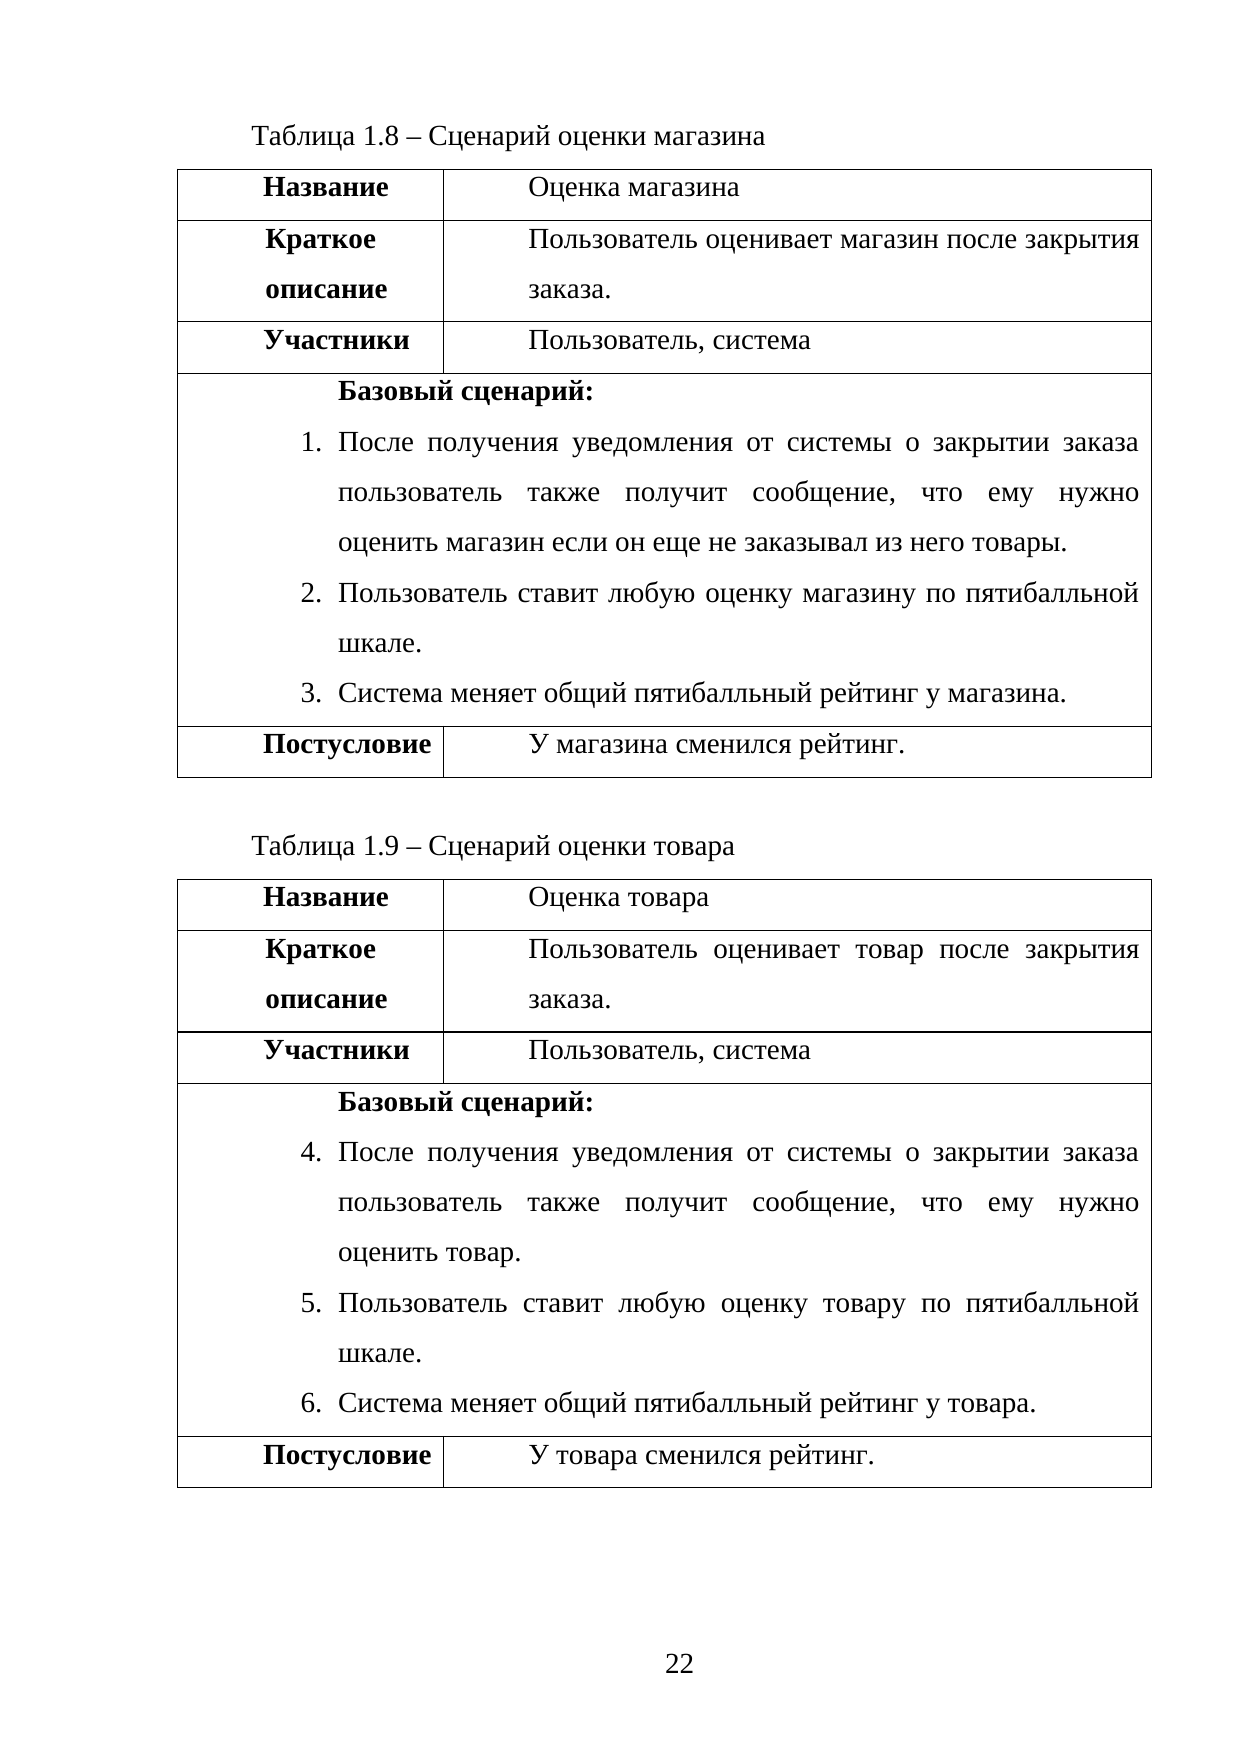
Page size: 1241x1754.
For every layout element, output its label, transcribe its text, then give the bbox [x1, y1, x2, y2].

table_cell Пользователь, система [444, 322, 1151, 372]
table_cell Базовый сценарий: После получения уведомления от системы о закрытии заказа пользователь также получит сообщение, что ему нужно оценить товар. Пользователь ставит любую оценку товару по пятибалльной шкале. Система меняет общий пятибалльный рейтинг у товара. [178, 1084, 1151, 1436]
table_cell Участники [178, 322, 443, 372]
table_cell Краткое описание [178, 931, 443, 1031]
text Таблица 1.8 – Сценарий оценки магазина [177, 118, 1181, 152]
table_cell Пользователь, система [444, 1033, 1151, 1083]
table_header Оценка магазина [444, 170, 1151, 220]
table_cell Постусловие [178, 727, 443, 777]
table_cell Базовый сценарий: После получения уведомления от системы о закрытии заказа пользователь также получит сообщение, что ему нужно оценить магазин если он еще не заказывал из него товары. Пользователь ставит любую оценку магазину по пятибалльной шкале. Система меняет общий пятибалльный рейтинг у магазина. [178, 374, 1151, 726]
table_cell У магазина сменился рейтинг. [444, 727, 1151, 777]
table_header Название [178, 880, 443, 930]
table_header Оценка товара [444, 880, 1151, 930]
table_cell Пользователь оценивает товар после закрытия заказа. [444, 931, 1151, 1031]
table_cell У товара сменился рейтинг. [444, 1437, 1151, 1487]
table_cell Участники [178, 1033, 443, 1083]
table_cell Краткое описание [178, 221, 443, 321]
table_cell Постусловие [178, 1437, 443, 1487]
table_header Название [178, 170, 443, 220]
text Таблица 1.9 – Сценарий оценки товара [177, 828, 1181, 862]
table_cell Пользователь оценивает магазин после закрытия заказа. [444, 221, 1151, 321]
